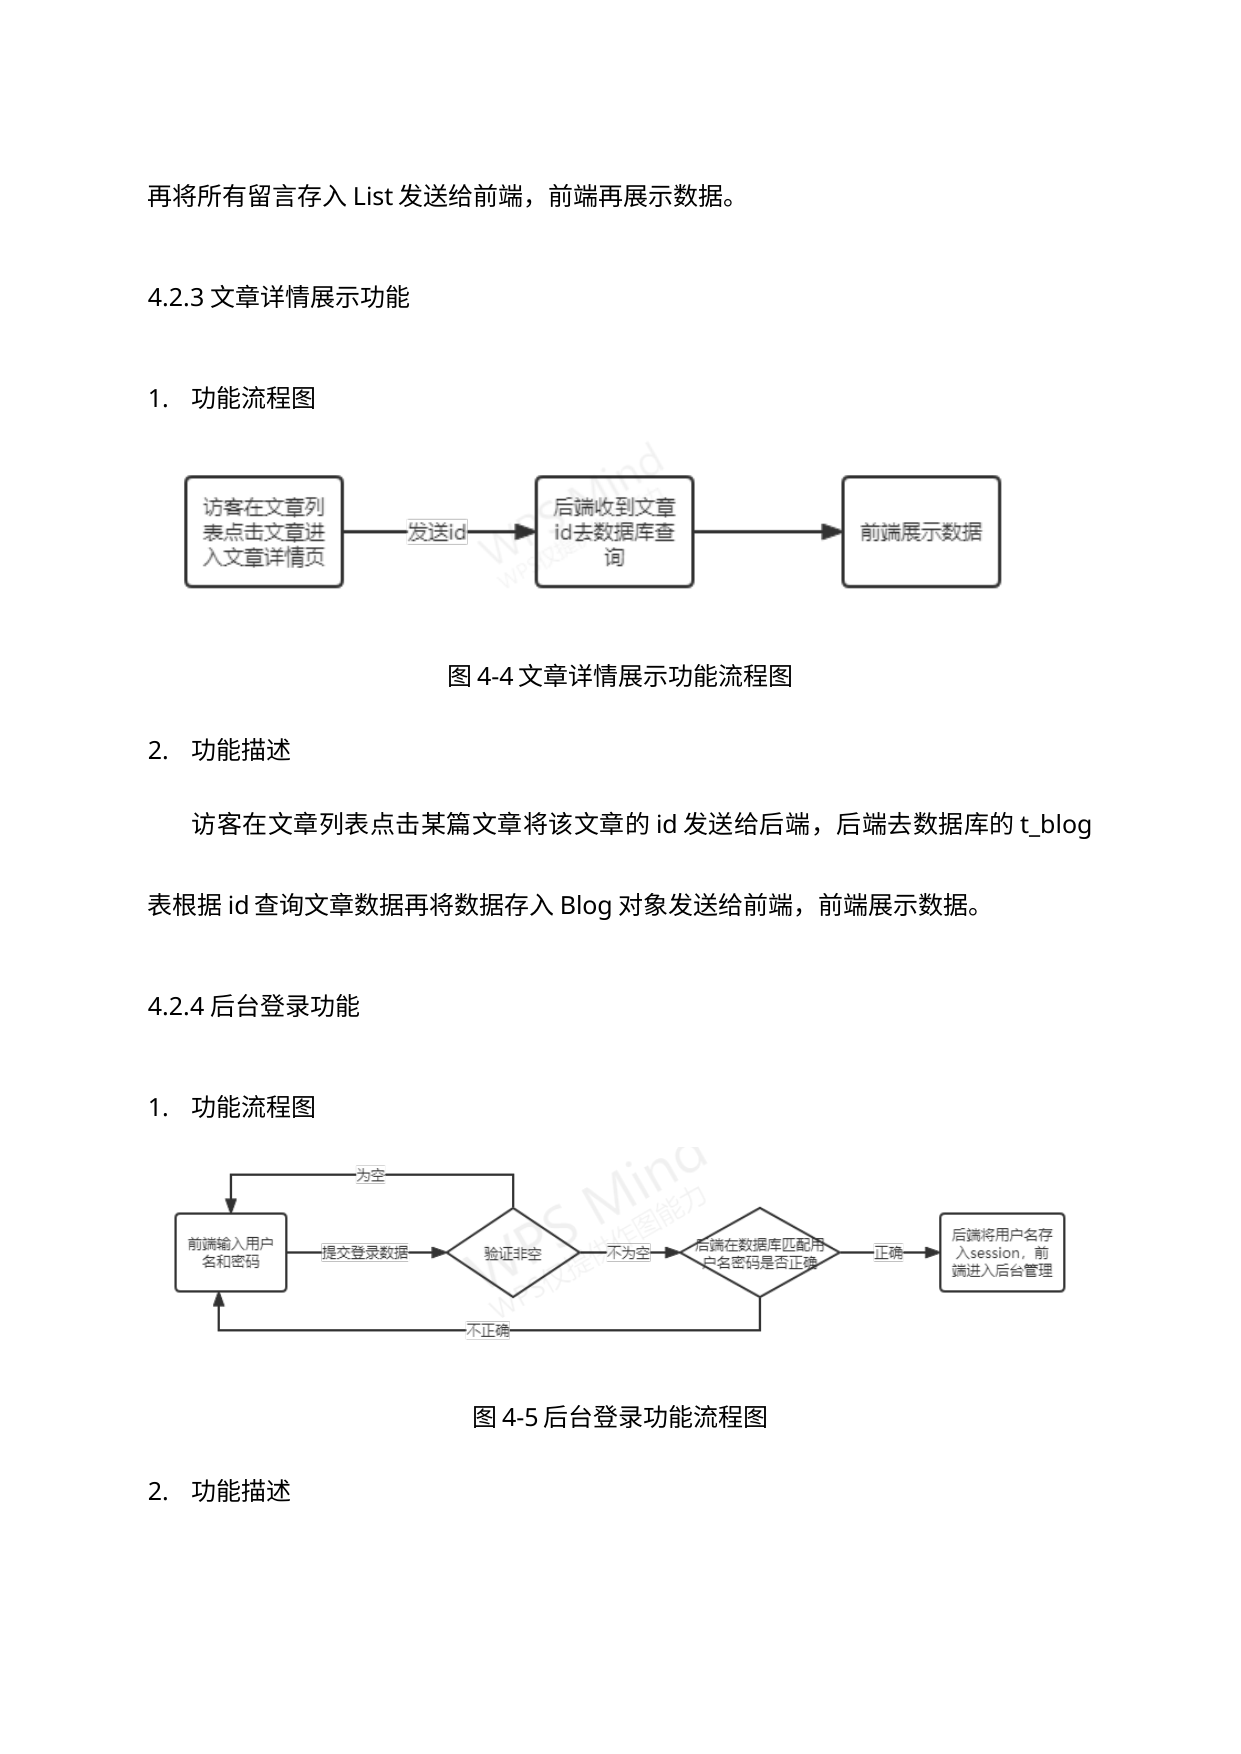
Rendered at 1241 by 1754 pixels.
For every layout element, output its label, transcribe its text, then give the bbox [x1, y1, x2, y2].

text 图4-4文章详情展示功能流程图 [148, 642, 1092, 707]
text 访客在文章列表点击某篇文章将该文章的id发送给后端，后端去数据库的t_blog表根据id查询文章数据再将数据存入Blog对象发送给前端，前端展示数据。 [148, 790, 1092, 936]
picture [148, 1147, 1092, 1357]
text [148, 162, 1092, 227]
list 功能描述 [148, 716, 1092, 781]
list 功能描述 [148, 1457, 1092, 1522]
text 图4-5后台登录功能流程图 [148, 1383, 1092, 1448]
picture [147, 438, 1039, 626]
list 功能流程图 [148, 1073, 1092, 1138]
subtitle 4.2.3 文章详情展示功能 [148, 263, 1092, 328]
subtitle 4.2.4 后台登录功能 [148, 972, 1092, 1037]
list 功能流程图 [148, 364, 1092, 429]
